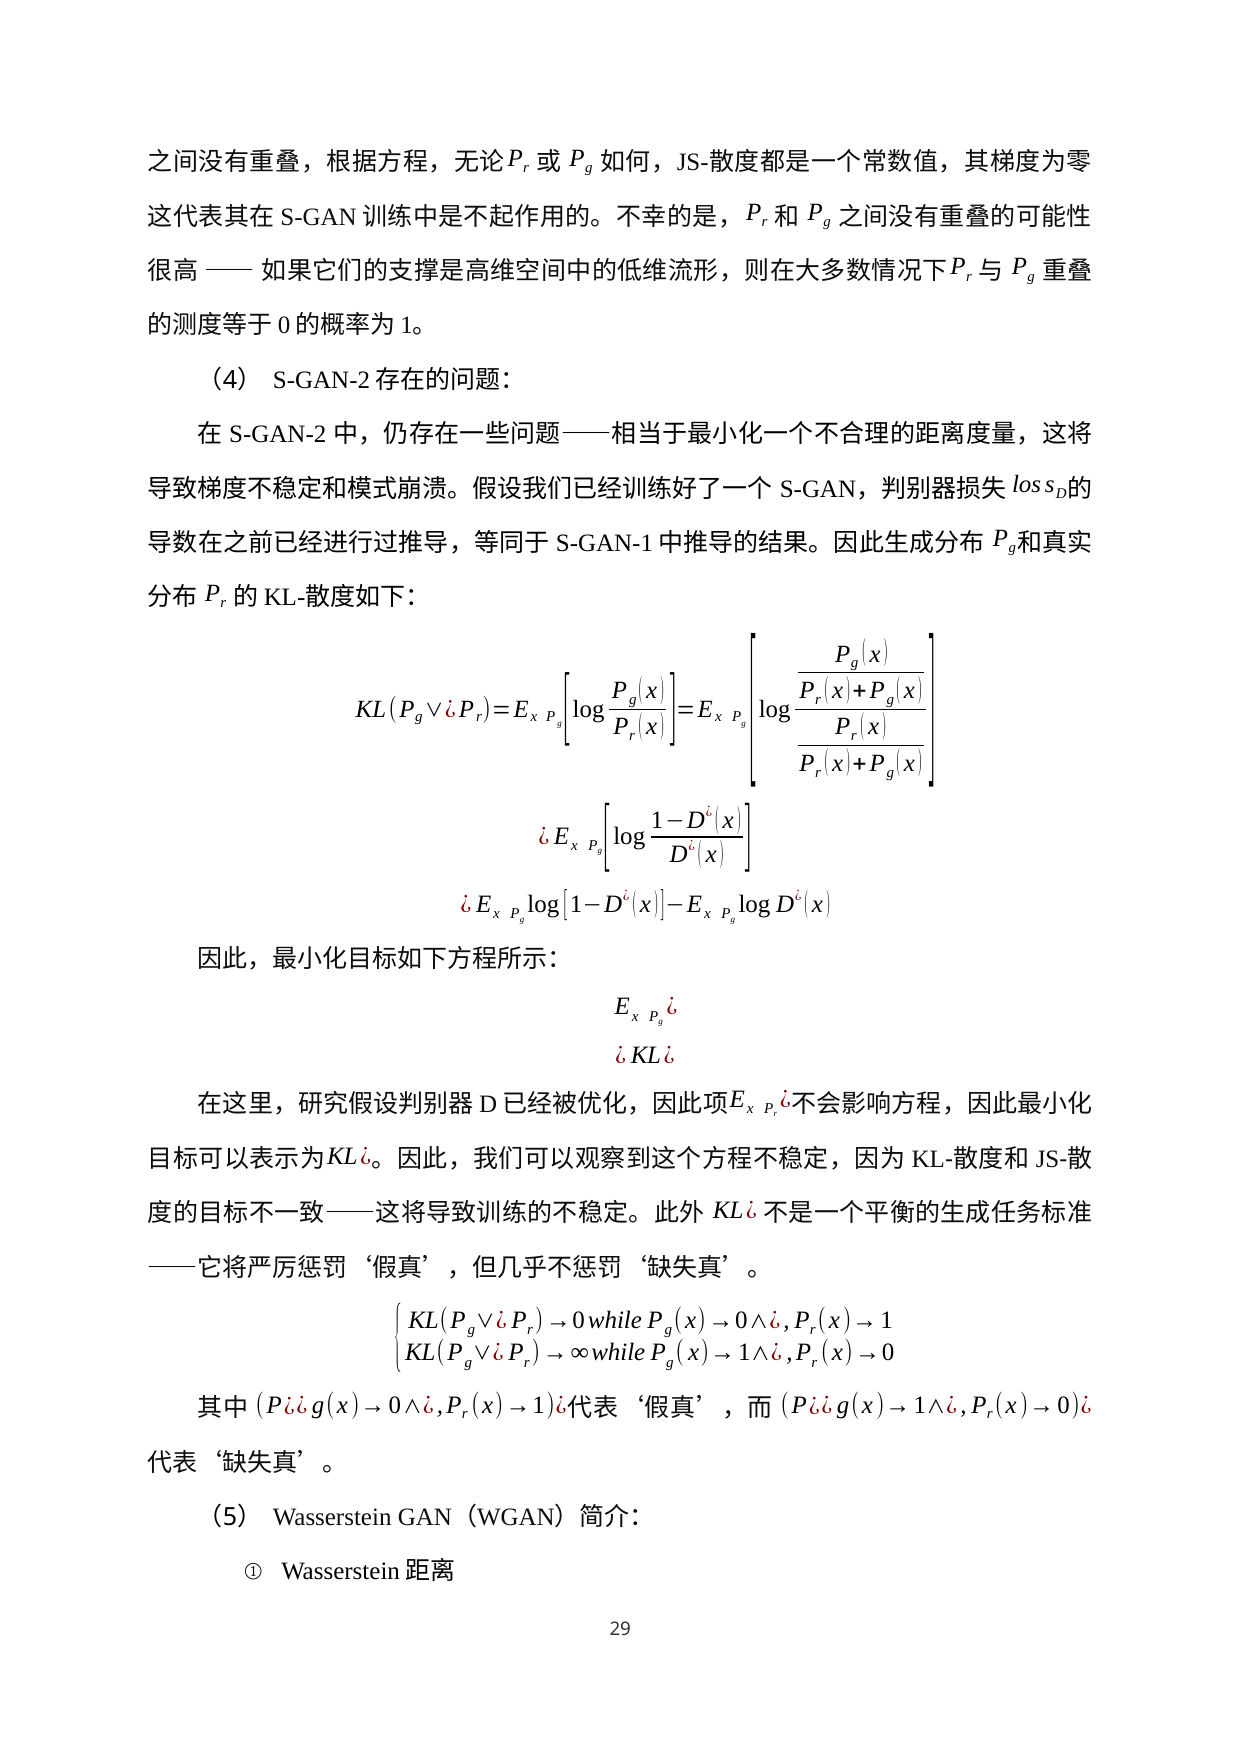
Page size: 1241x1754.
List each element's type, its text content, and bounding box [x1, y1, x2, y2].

list Wasserstein GAN（WGAN）简介： [629, 1496, 1093, 1533]
text 因此，最小化目标如下方程所示： [148, 938, 1093, 975]
text 其中 代表‘假真’，而 代表‘缺失真’。 [148, 1388, 1093, 1478]
list Wasserstein距离 [243, 1551, 1093, 1587]
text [148, 142, 1093, 341]
list S-GAN-2存在的问题： [198, 359, 1093, 396]
list Wasserstein GAN（WGAN）简介： [477, 1496, 555, 1533]
text 在这里，研究假设判别器D已经被优化，因此项不会影响方程，因此最小化目标可以表示为。因此，我们可以观察到这个方程不稳定，因为 KL-散度和 JS-散度的目标不一致——这将导致训练的不稳定。此外 不是一个平衡的生成任务标准——它将严厉惩罚‘假真’，但几乎不惩罚‘缺失真’。 [148, 1084, 1093, 1283]
list Wasserstein GAN（WGAN）简介： [198, 1496, 452, 1533]
text 在 S-GAN-2 中，仍存在一些问题——相当于最小化一个不合理的距离度量，这将导致梯度不稳定和模式崩溃。假设我们已经训练好了一个 S-GAN，判别器损失 的导数在之前已经进行过推导，等同于S-GAN-1中推导的结果。因此生成分布 和真实分布 的 KL-散度如下： [148, 414, 1093, 613]
